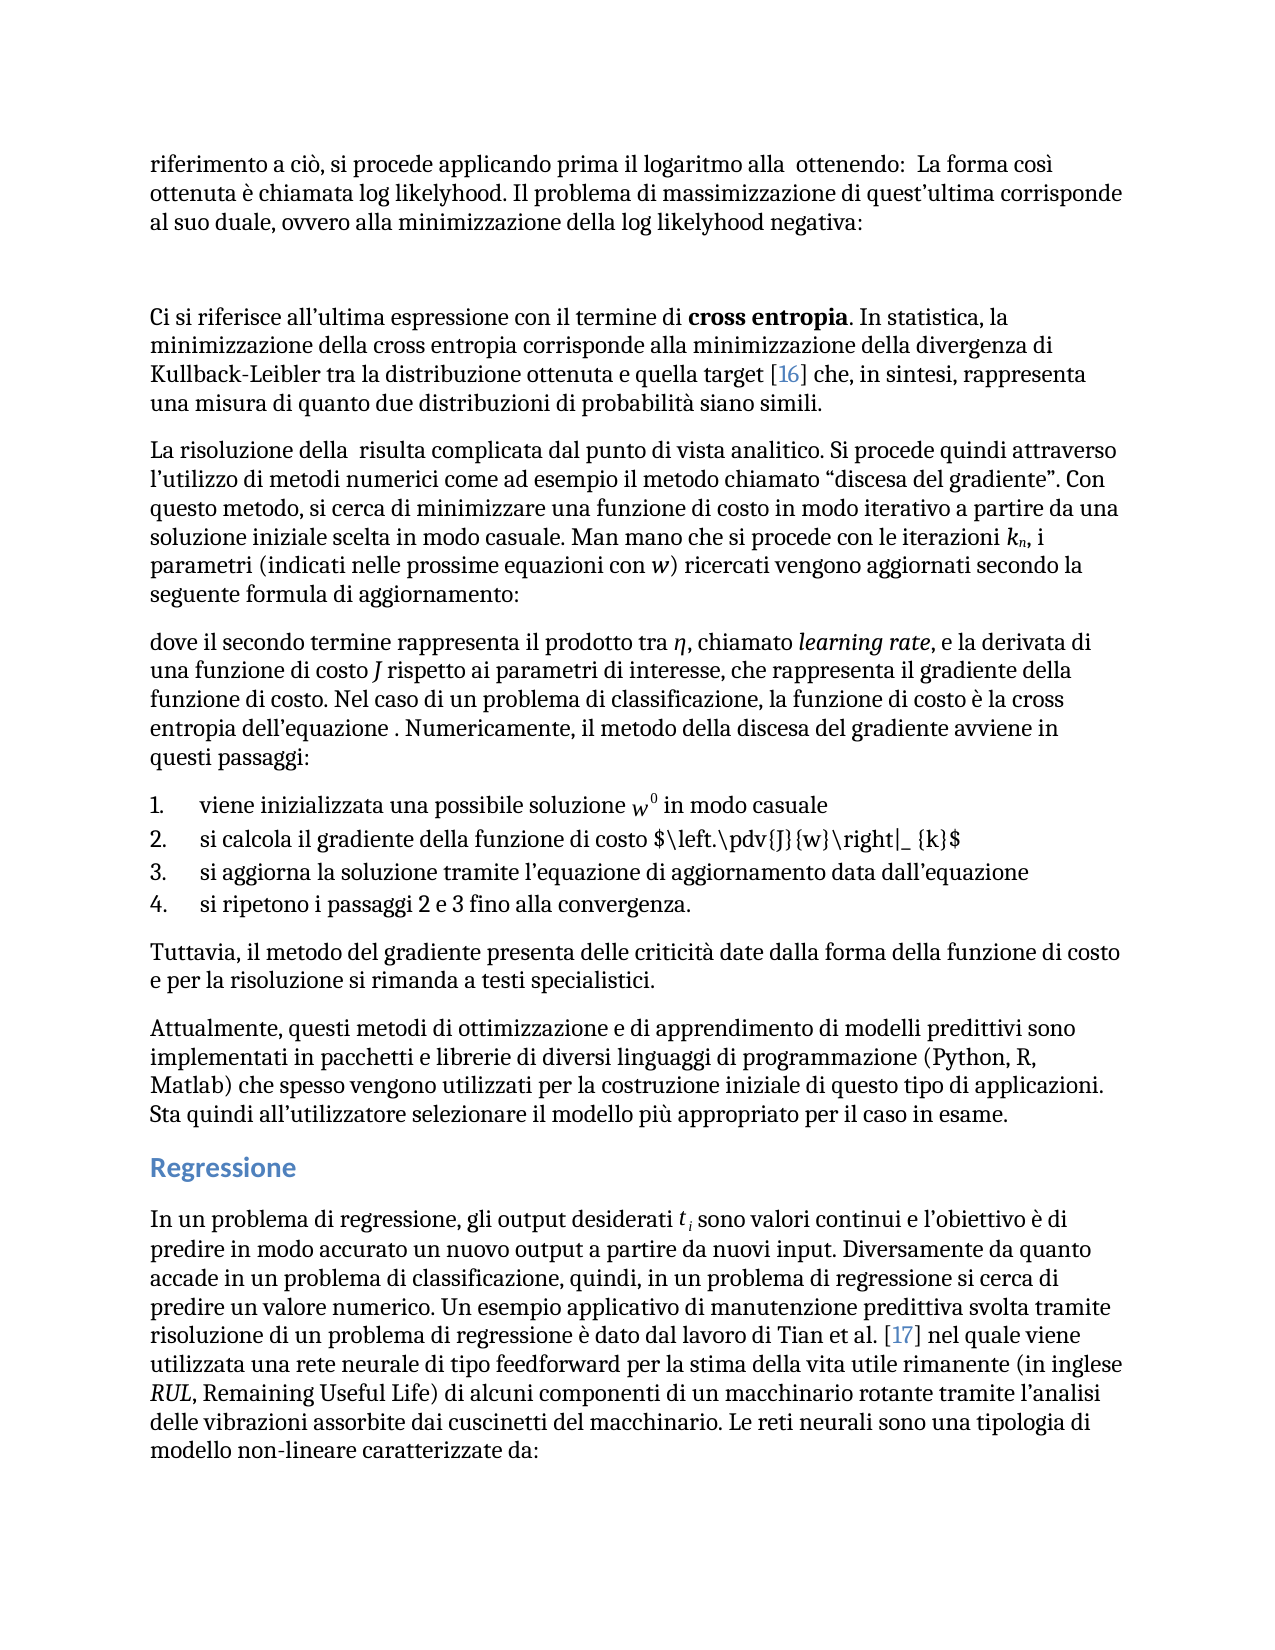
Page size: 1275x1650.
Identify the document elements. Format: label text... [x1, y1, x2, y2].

list si calcola il gradiente della funzione di costo $\left.\pdv{J}{w}\right|_ {k}$ [150, 825, 1125, 854]
list viene inizializzata una possibile soluzione in modo casuale [150, 790, 1125, 821]
list si aggiorna la soluzione tramite l’equazione di aggiornamento data dall’equazione [150, 857, 1125, 886]
text Attualmente, questi metodi di ottimizzazione e di apprendimento di modelli predittivi sono implementati in pacchetti e librerie di diversi linguaggi di programmazione (Python, R, Matlab) che spesso vengono utilizzati per la costruzione iniziale di questo tipo di applicazioni. Sta quindi all’utilizzatore selezionare il modello più appropriato per il caso in esame. [150, 1014, 1125, 1129]
subtitle Regressione [150, 1149, 1125, 1185]
text Ci si riferisce all’ultima espressione con il termine di cross entropia. In statistica, la minimizzazione della cross entropia corrisponde alla minimizzazione della divergenza di Kullback-Leibler tra la distribuzione ottenuta e quella target [16] che, in sintesi, rappresenta una misura di quanto due distribuzioni di probabilità siano simili. [150, 302, 1125, 417]
list si ripetono i passaggi 2 e 3 fino alla convergenza. [150, 890, 1125, 919]
text dove il secondo termine rappresenta il prodotto tra , chiamato learning rate, e la derivata di una funzione di costo J rispetto ai parametri di interesse, che rappresenta il gradiente della funzione di costo. Nel caso di un problema di classificazione, la funzione di costo è la cross entropia dell’equazione . Numericamente, il metodo della discesa del gradiente avviene in questi passaggi: [150, 627, 1125, 771]
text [150, 150, 1125, 236]
text Tuttavia, il metodo del gradiente presenta delle criticità date dalla forma della funzione di costo e per la risoluzione si rimanda a testi specialistici. [150, 937, 1125, 995]
text In un problema di regressione, gli output desiderati sono valori continui e l’obiettivo è di predire in modo accurato un nuovo output a partire da nuovi input. Diversamente da quanto accade in un problema di classificazione, quindi, in un problema di regressione si cerca di predire un valore numerico. Un esempio applicativo di manutenzione predittiva svolta tramite risoluzione di un problema di regressione è dato dal lavoro di Tian et al. [17] nel quale viene utilizzata una rete neurale di tipo feedforward per la stima della vita utile rimanente (in inglese RUL, Remaining Useful Life) di alcuni componenti di un macchinario rotante tramite l’analisi delle vibrazioni assorbite dai cuscinetti del macchinario. Le reti neurali sono una tipologia di modello non-lineare caratterizzate da: [150, 1204, 1125, 1465]
text La risoluzione della risulta complicata dal punto di vista analitico. Si procede quindi attraverso l’utilizzo di metodi numerici come ad esempio il metodo chiamato “discesa del gradiente”. Con questo metodo, si cerca di minimizzare una funzione di costo in modo iterativo a partire da una soluzione iniziale scelta in modo casuale. Man mano che si procede con le iterazioni kn, i parametri (indicati nelle prossime equazioni con w) ricercati vengono aggiornati secondo la seguente formula di aggiornamento: [150, 436, 1125, 609]
